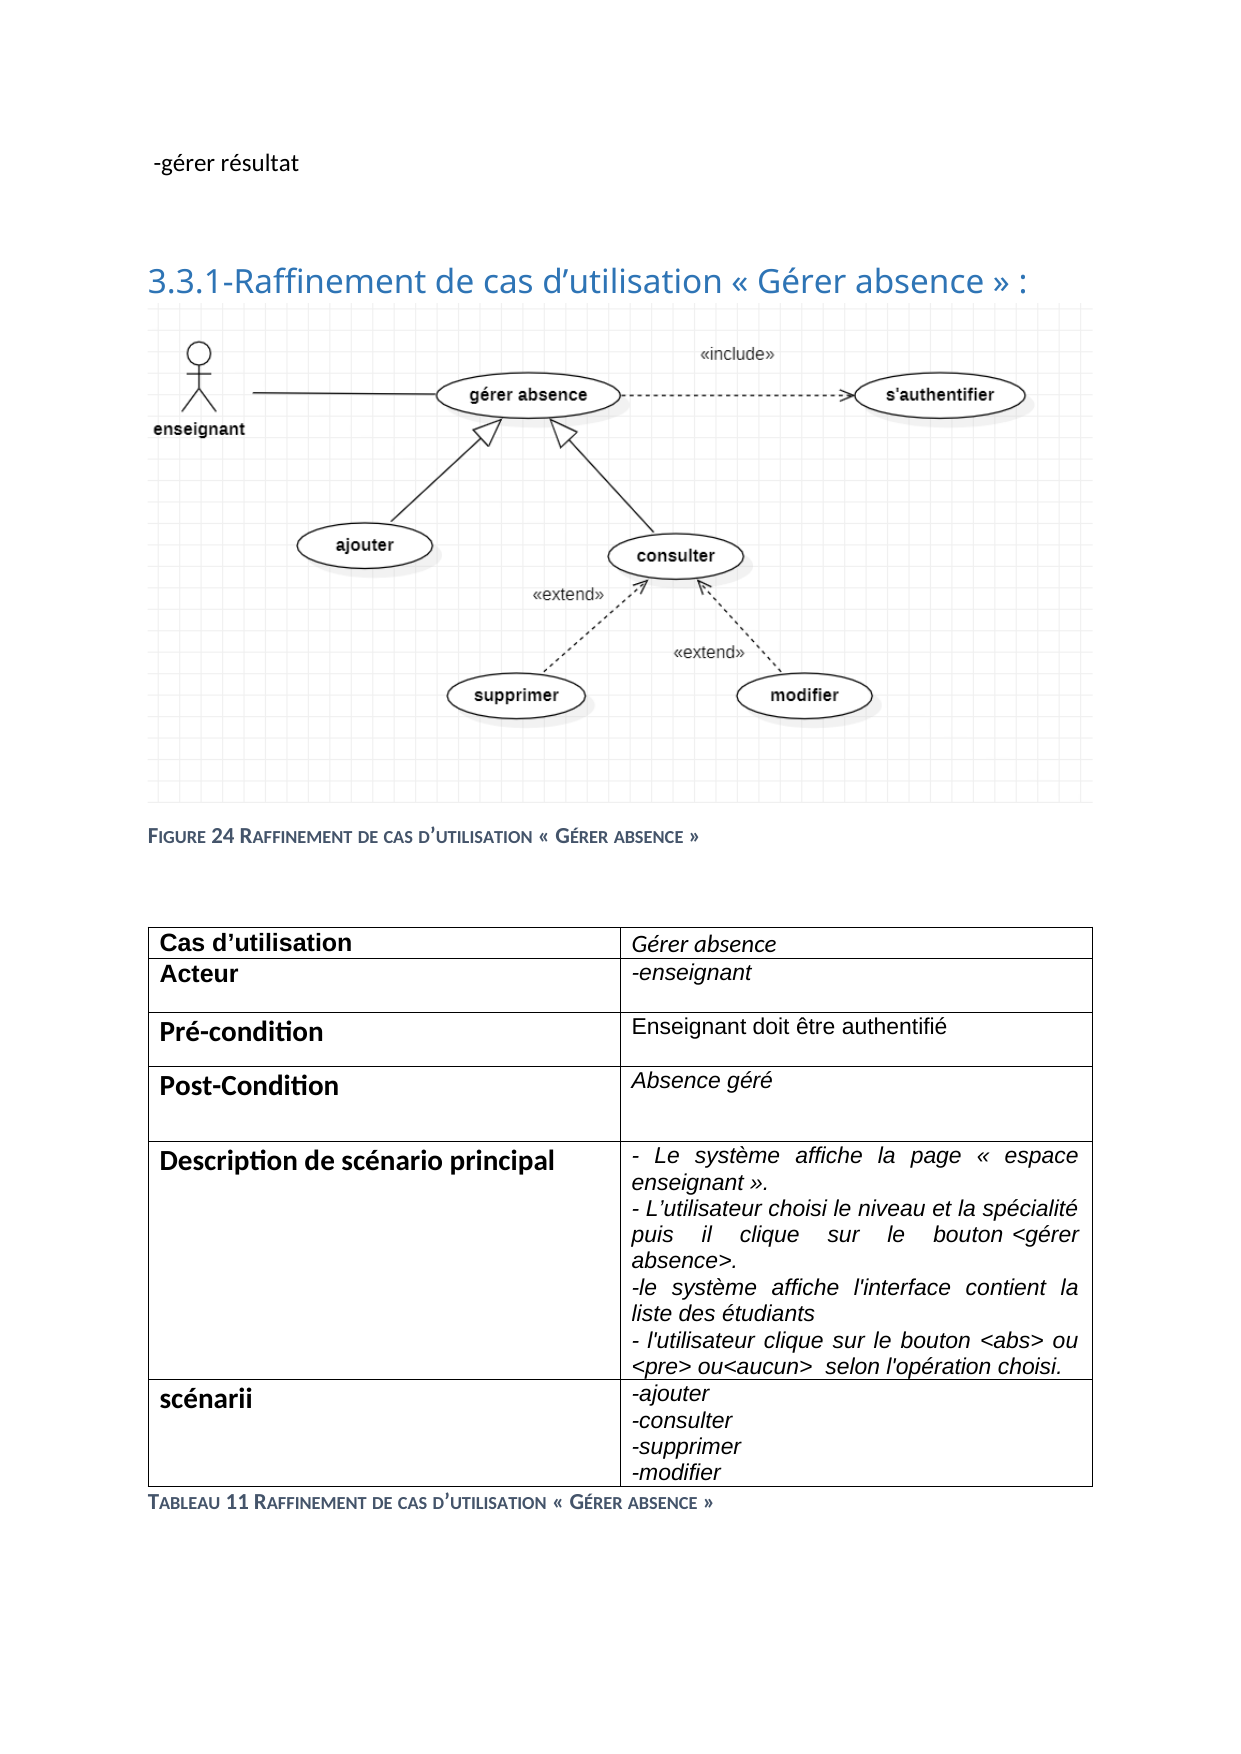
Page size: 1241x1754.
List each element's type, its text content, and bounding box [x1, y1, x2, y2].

table_cell - Le système affiche la page « espace enseignant ». - L’utilisateur choisi le niveau et la spécialité puis il clique sur le bouton <gérer absence>. -le système affiche l'interface contient la liste des étudiants - l'utilisateur clique sur le bouton <abs> ou <pre> ou<aucun> selon l'opération choisi. [621, 1142, 1092, 1379]
table_cell Absence géré [621, 1067, 1092, 1141]
subtitle 3.3.1-Raffinement de cas d’utilisation « Gérer absence » : [148, 258, 1093, 303]
text -gérer résultat [148, 148, 1093, 178]
table_header Gérer absence [621, 928, 1092, 958]
table_cell Acteur [149, 959, 620, 1012]
table_cell Enseignant doit être authentifié [621, 1013, 1092, 1066]
table_cell Description de scénario principal [149, 1142, 620, 1379]
table_header Cas d’utilisation [149, 928, 620, 958]
table_cell -ajouter -consulter -supprimer -modifier [621, 1380, 1092, 1486]
table_cell scénarii [149, 1380, 620, 1486]
text Figure 24 Raffinement de cas d’utilisation « Gérer absence » [148, 821, 1093, 849]
table_cell Pré-condition [149, 1013, 620, 1066]
table_cell -enseignant [621, 959, 1092, 1012]
picture [147, 303, 1093, 803]
table_cell Post-Condition [149, 1067, 620, 1141]
